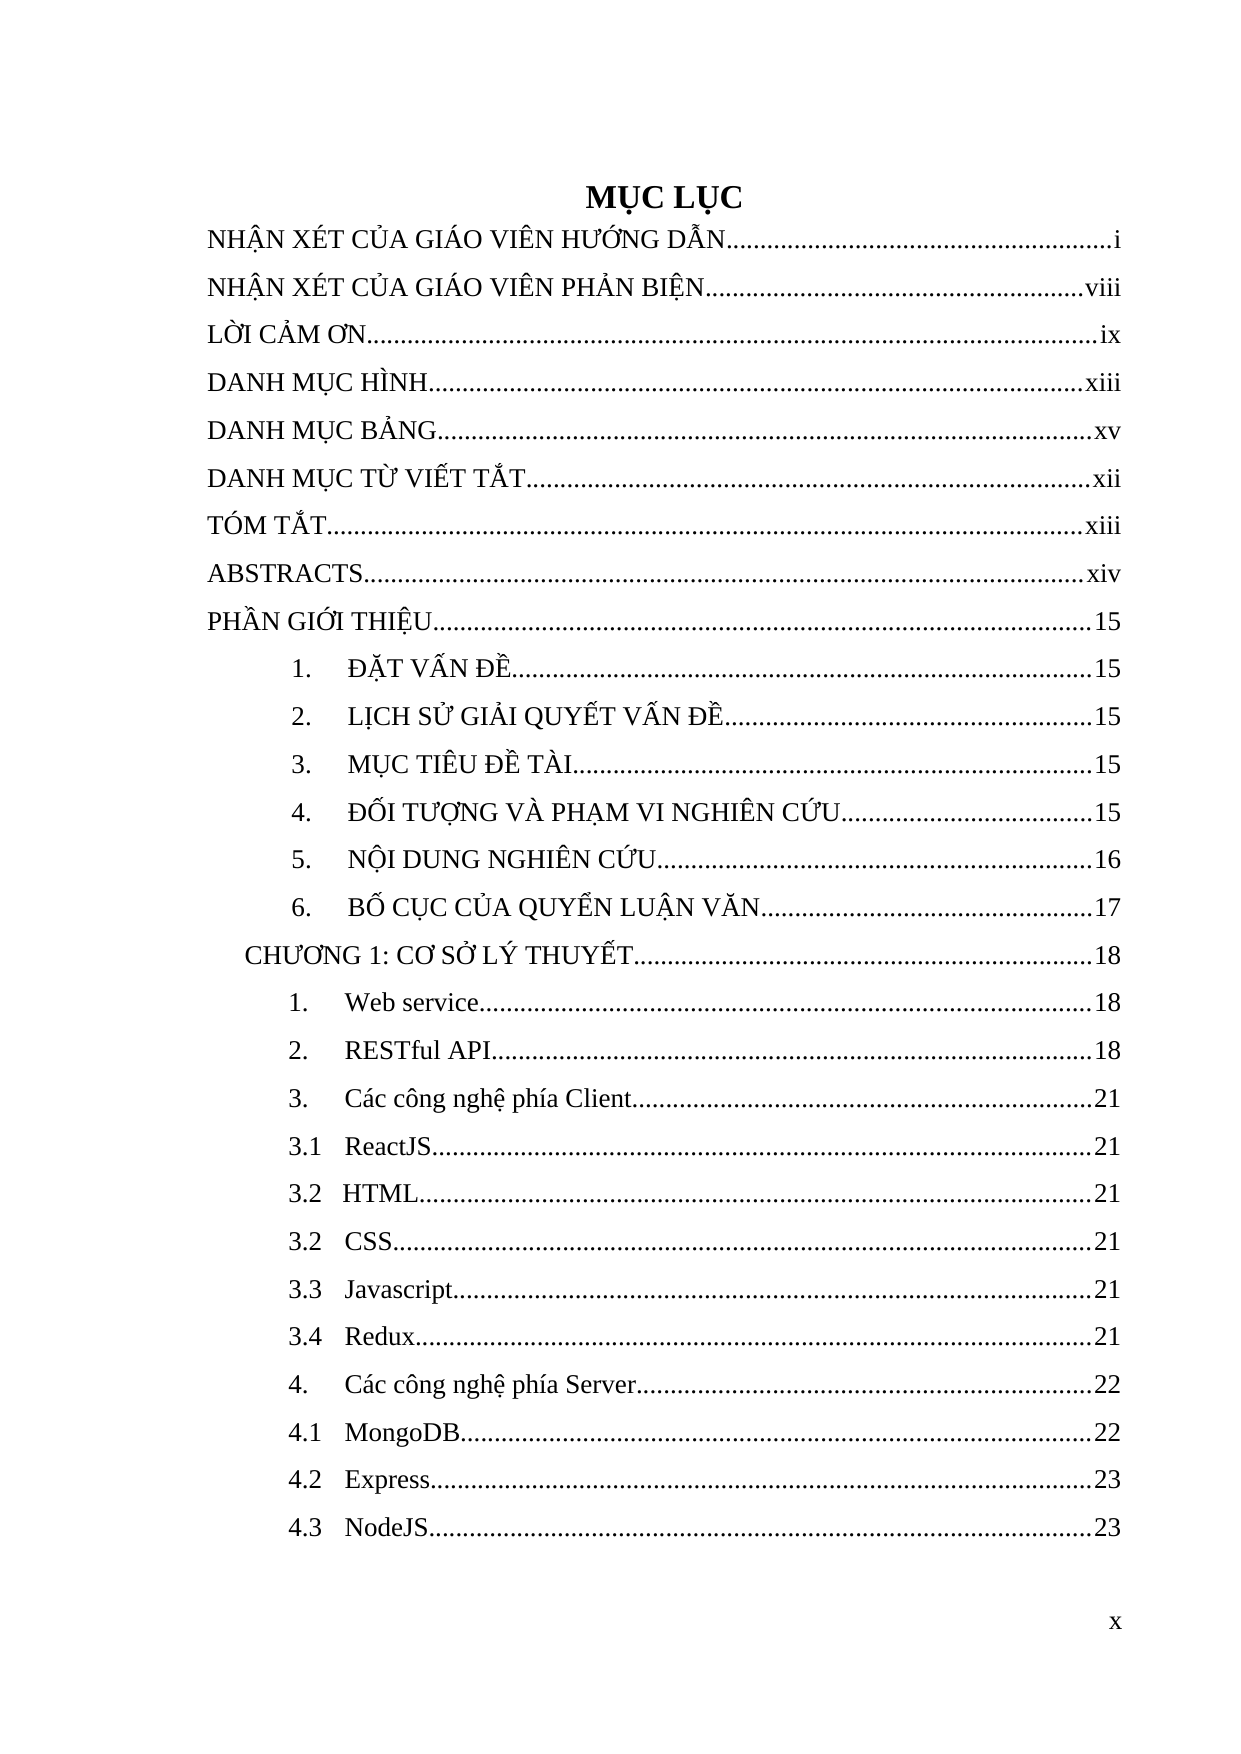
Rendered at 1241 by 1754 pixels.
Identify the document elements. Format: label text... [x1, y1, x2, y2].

text MỤC LỤC [207, 177, 1122, 216]
